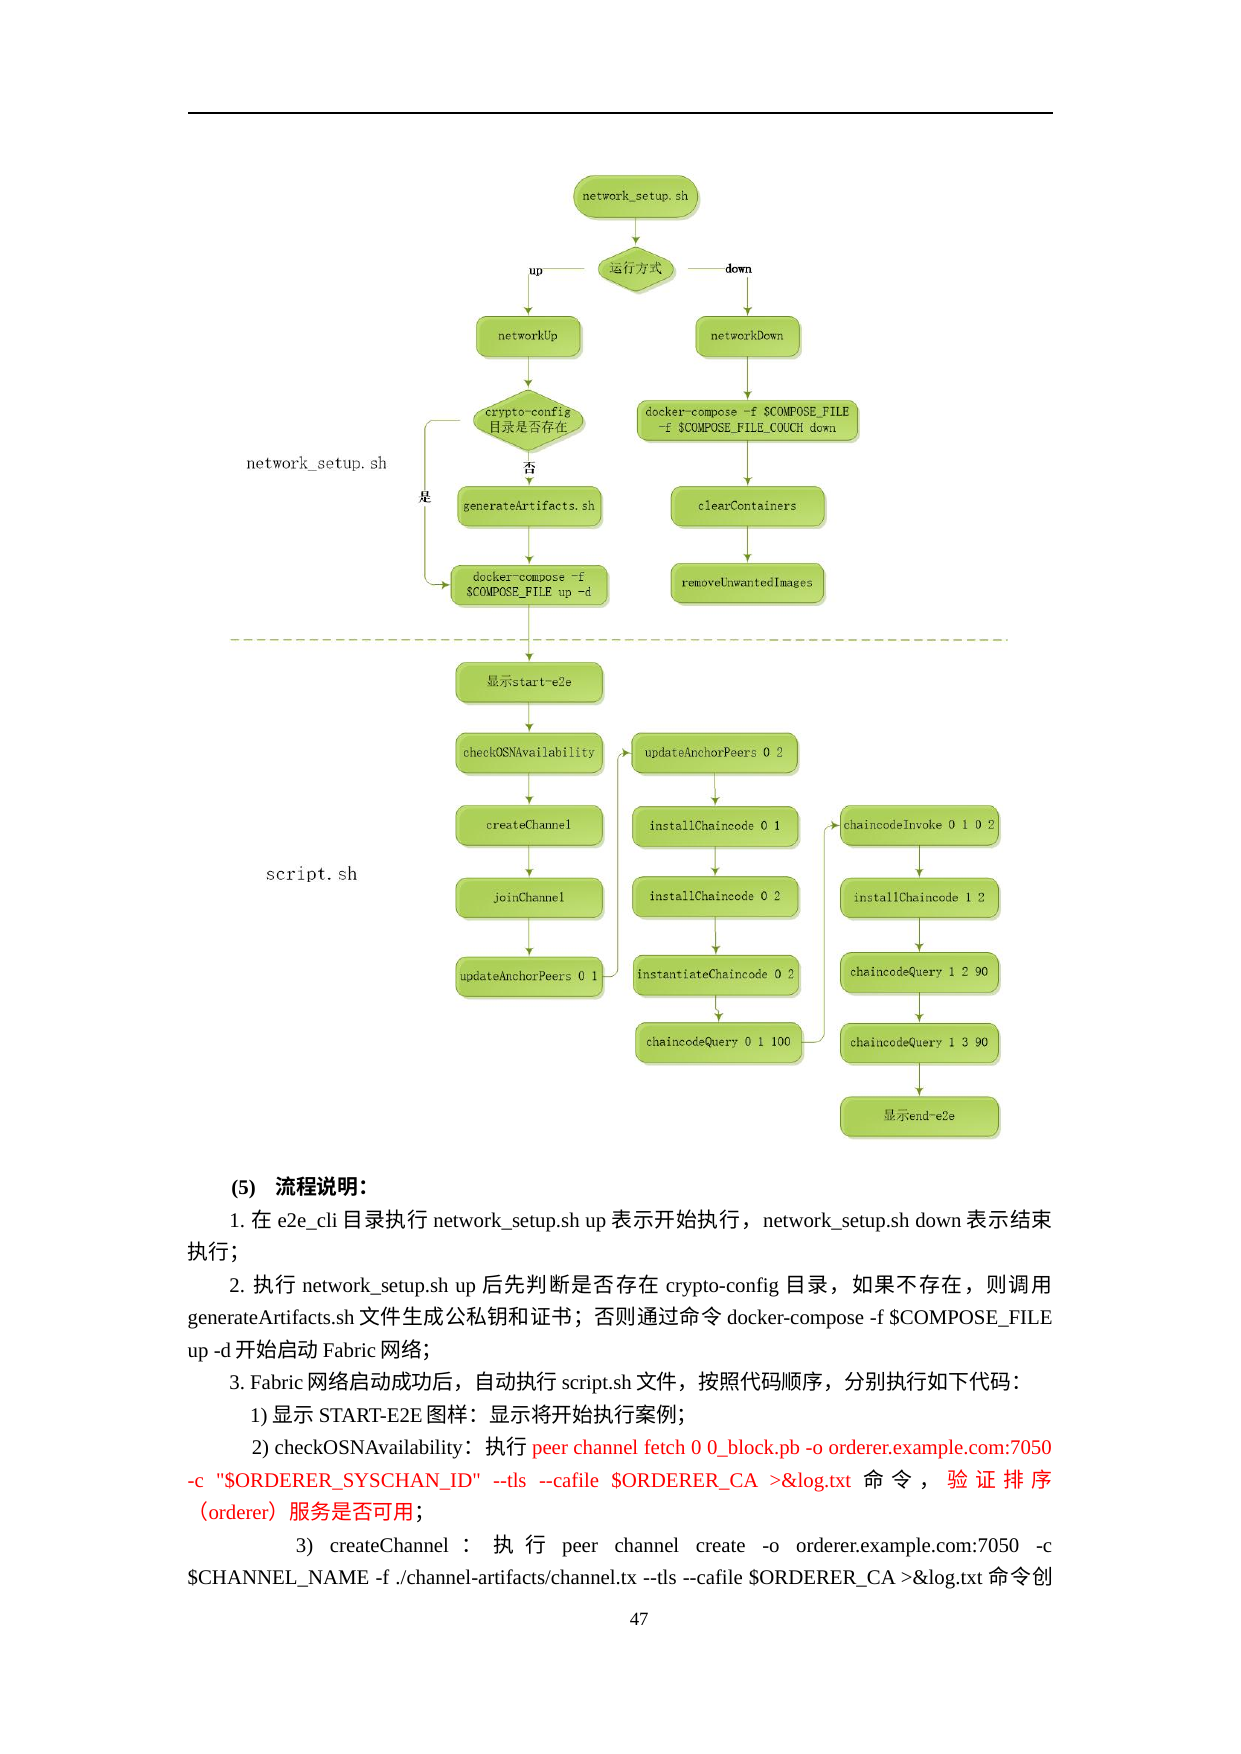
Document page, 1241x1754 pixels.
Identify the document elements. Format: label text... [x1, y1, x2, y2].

text 3. Fabric网络启动成功后，自动执行script.sh文件，按照代码顺序，分别执行如下代码： [187, 1364, 1053, 1397]
text 1) 显示START-E2E图样：显示将开始执行案例； [187, 1397, 1053, 1429]
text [187, 1527, 1053, 1592]
subtitle 流程说明： [231, 1169, 1053, 1202]
text 2. 执行network_setup.sh up后先判断是否存在crypto-config目录，如果不存在，则调用generateArtifacts.sh文件生成公私钥和证书；否则通过命令docker-compose -f $COMPOSE_FILE up -d开始启动Fabric网络； [187, 1267, 1053, 1364]
text 2) checkOSNAvailability：执行peer channel fetch 0 0_block.pb -o orderer.example.com:7050 -c "$ORDERER_SYSCHAN_ID" --tls --cafile $ORDERER_CA >&log.txt命令，验证排序（orderer）服务是否可用； [187, 1429, 1053, 1527]
text 1. 在e2e_cli目录执行network_setup.sh up表示开始执行，network_setup.sh down表示结束执行； [187, 1202, 1053, 1267]
picture [229, 162, 1008, 1144]
